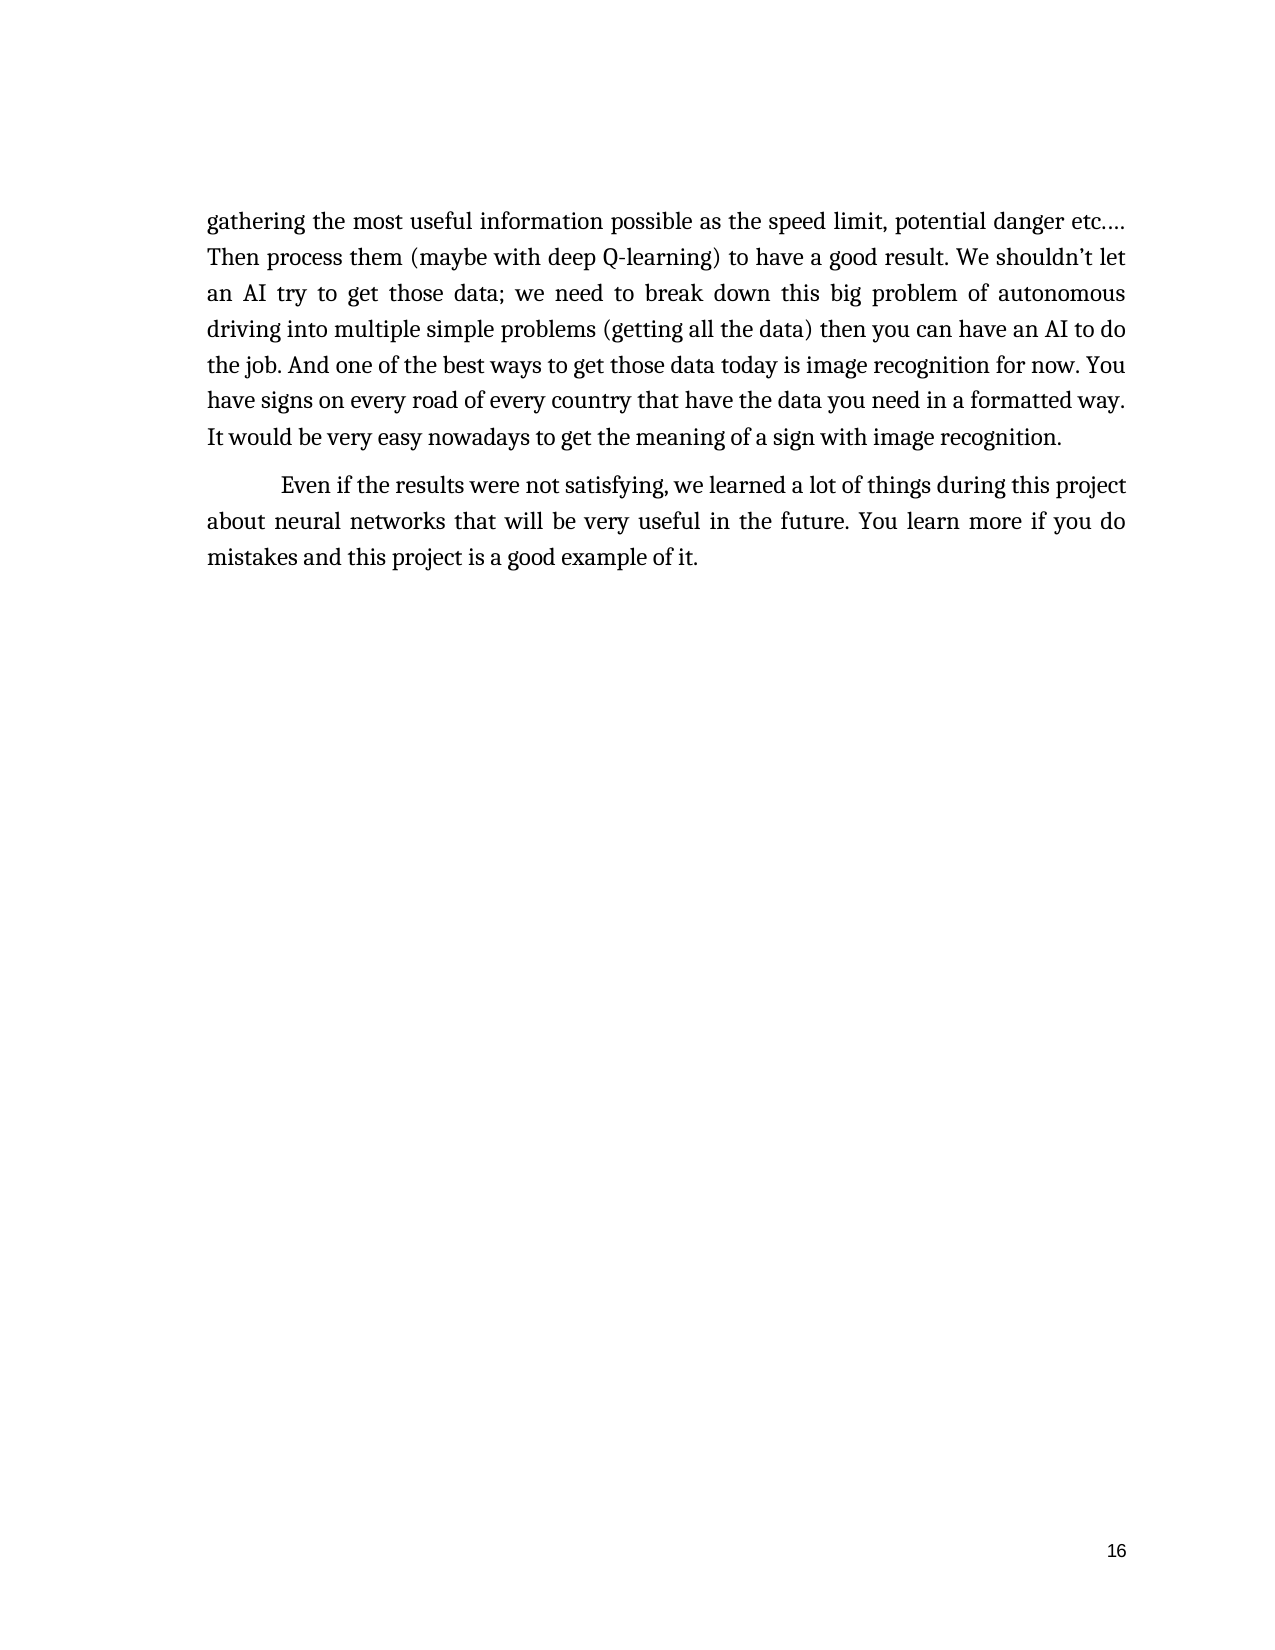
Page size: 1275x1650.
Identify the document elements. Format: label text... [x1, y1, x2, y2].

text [207, 207, 1127, 451]
text Even if the results were not satisfying, we learned a lot of things during this project about neural networks that will be very useful in the future. You learn more if you do mistakes and this project is a good example of it. [207, 471, 1127, 571]
